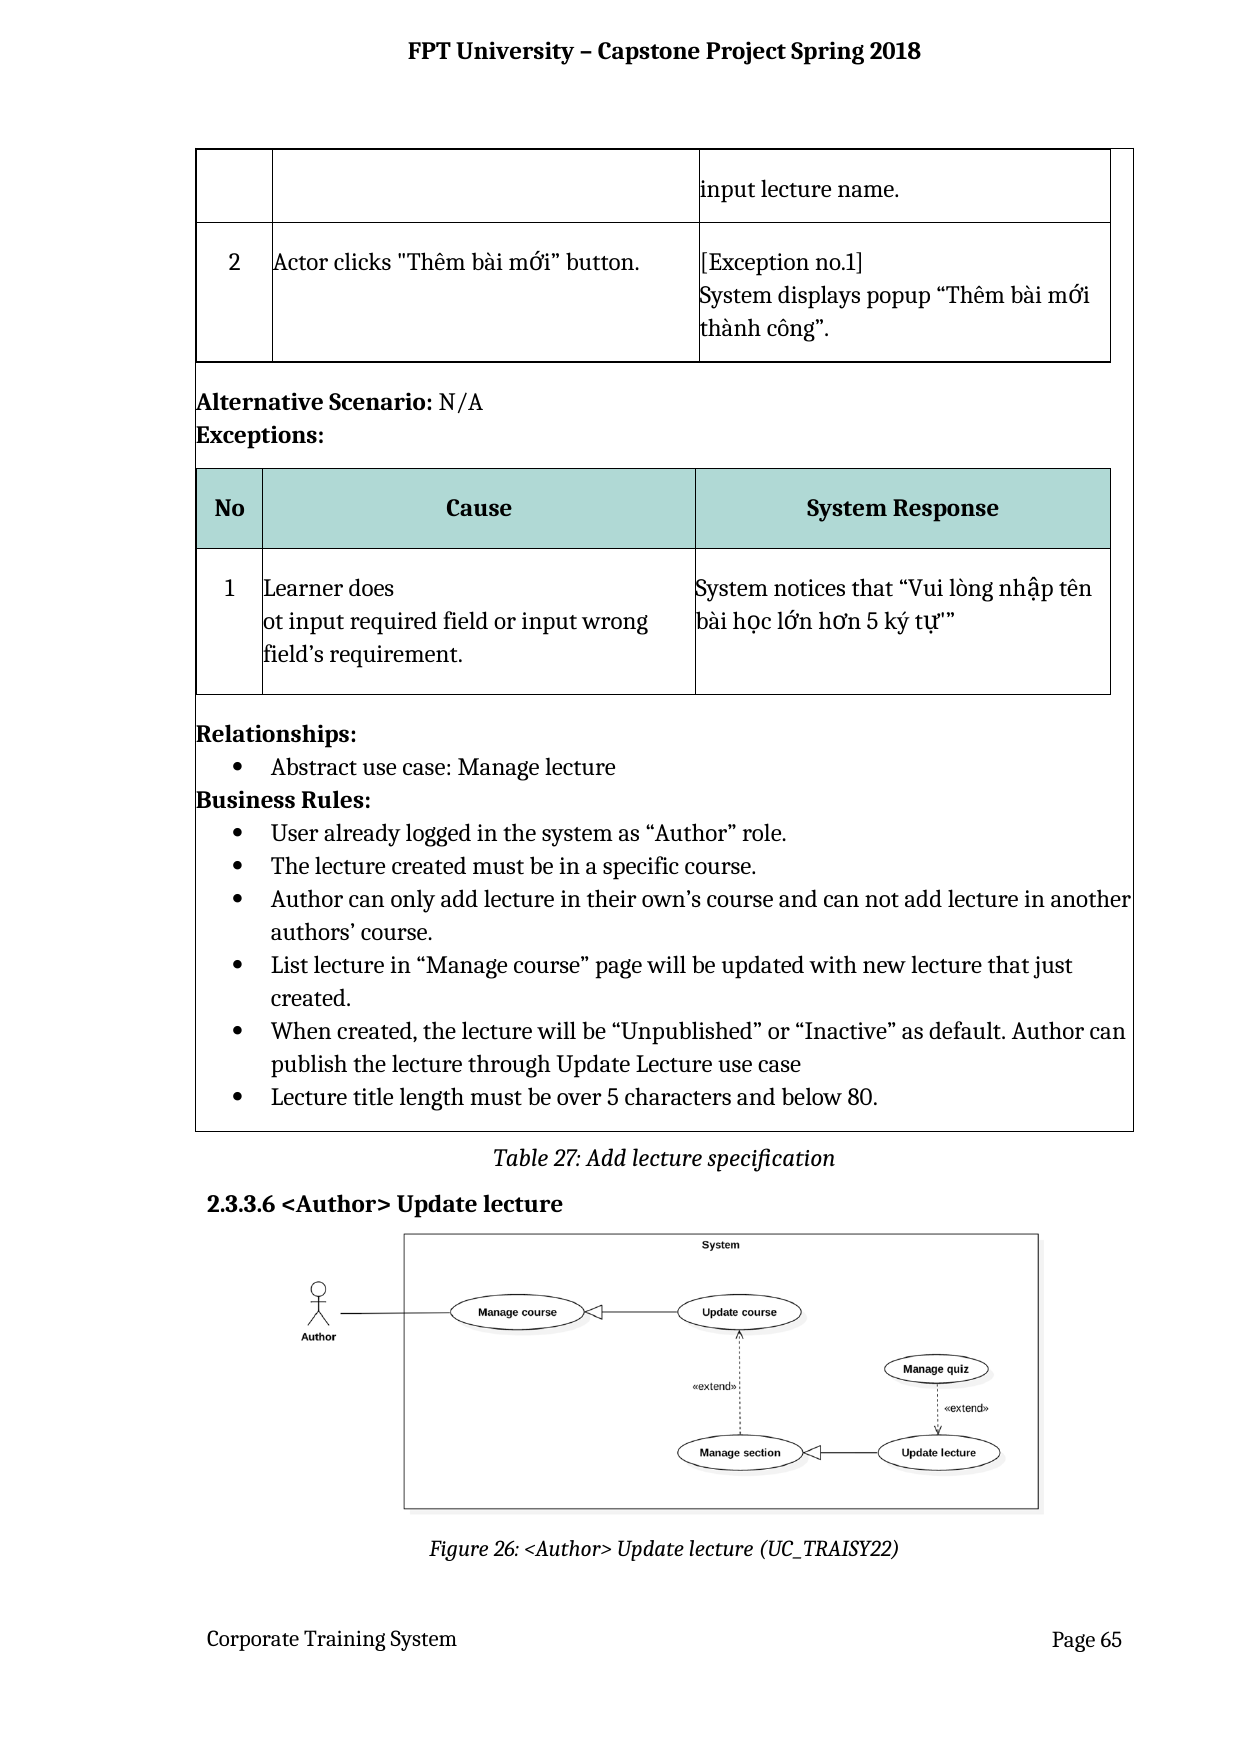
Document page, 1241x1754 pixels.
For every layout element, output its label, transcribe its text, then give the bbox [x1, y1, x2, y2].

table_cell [196, 149, 1133, 1131]
text 2.3.3.6 <Author> Update lecture [207, 1190, 1122, 1218]
text Figure 26: <Author> Update lecture (UC_TRAISY22) [207, 1536, 1122, 1563]
picture [281, 1222, 1048, 1518]
